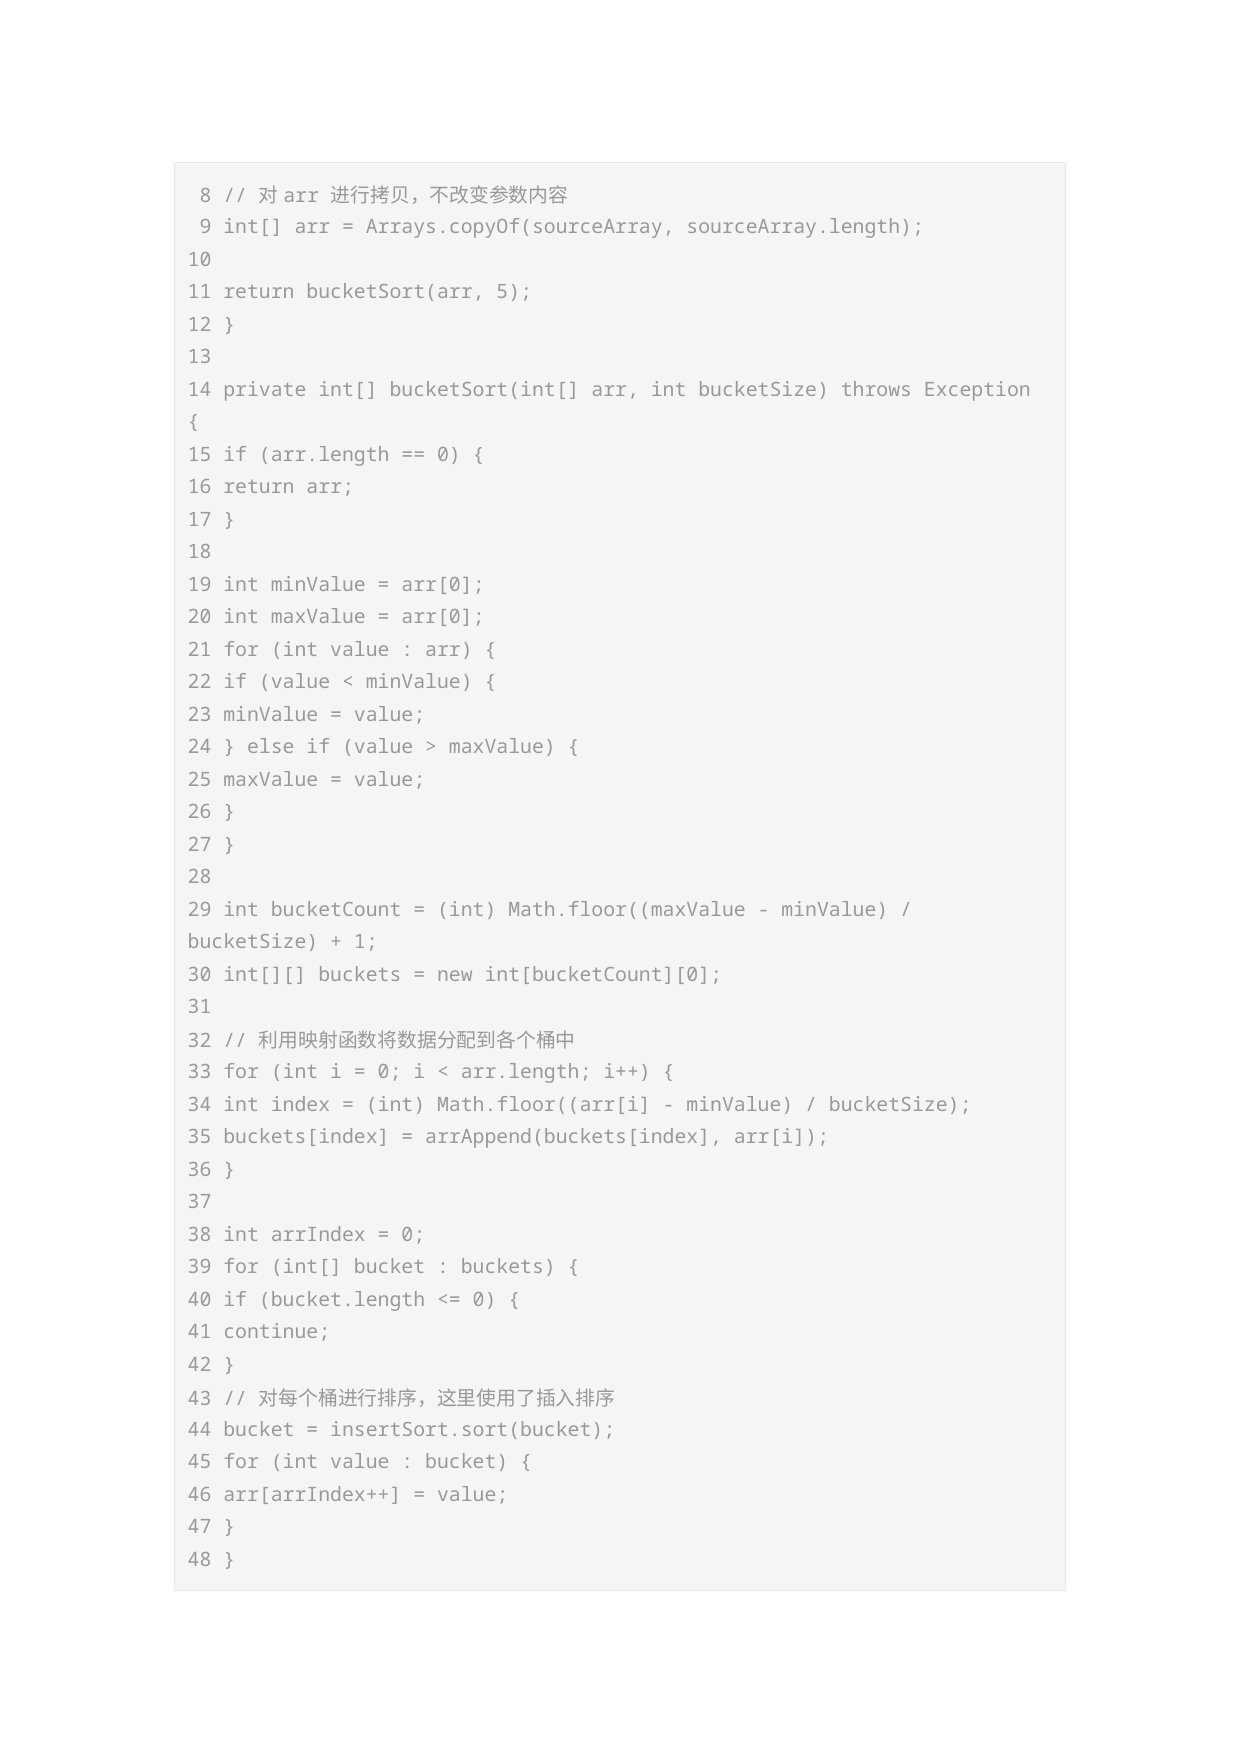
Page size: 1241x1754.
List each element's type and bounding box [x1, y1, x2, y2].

text [175, 163, 1065, 1590]
